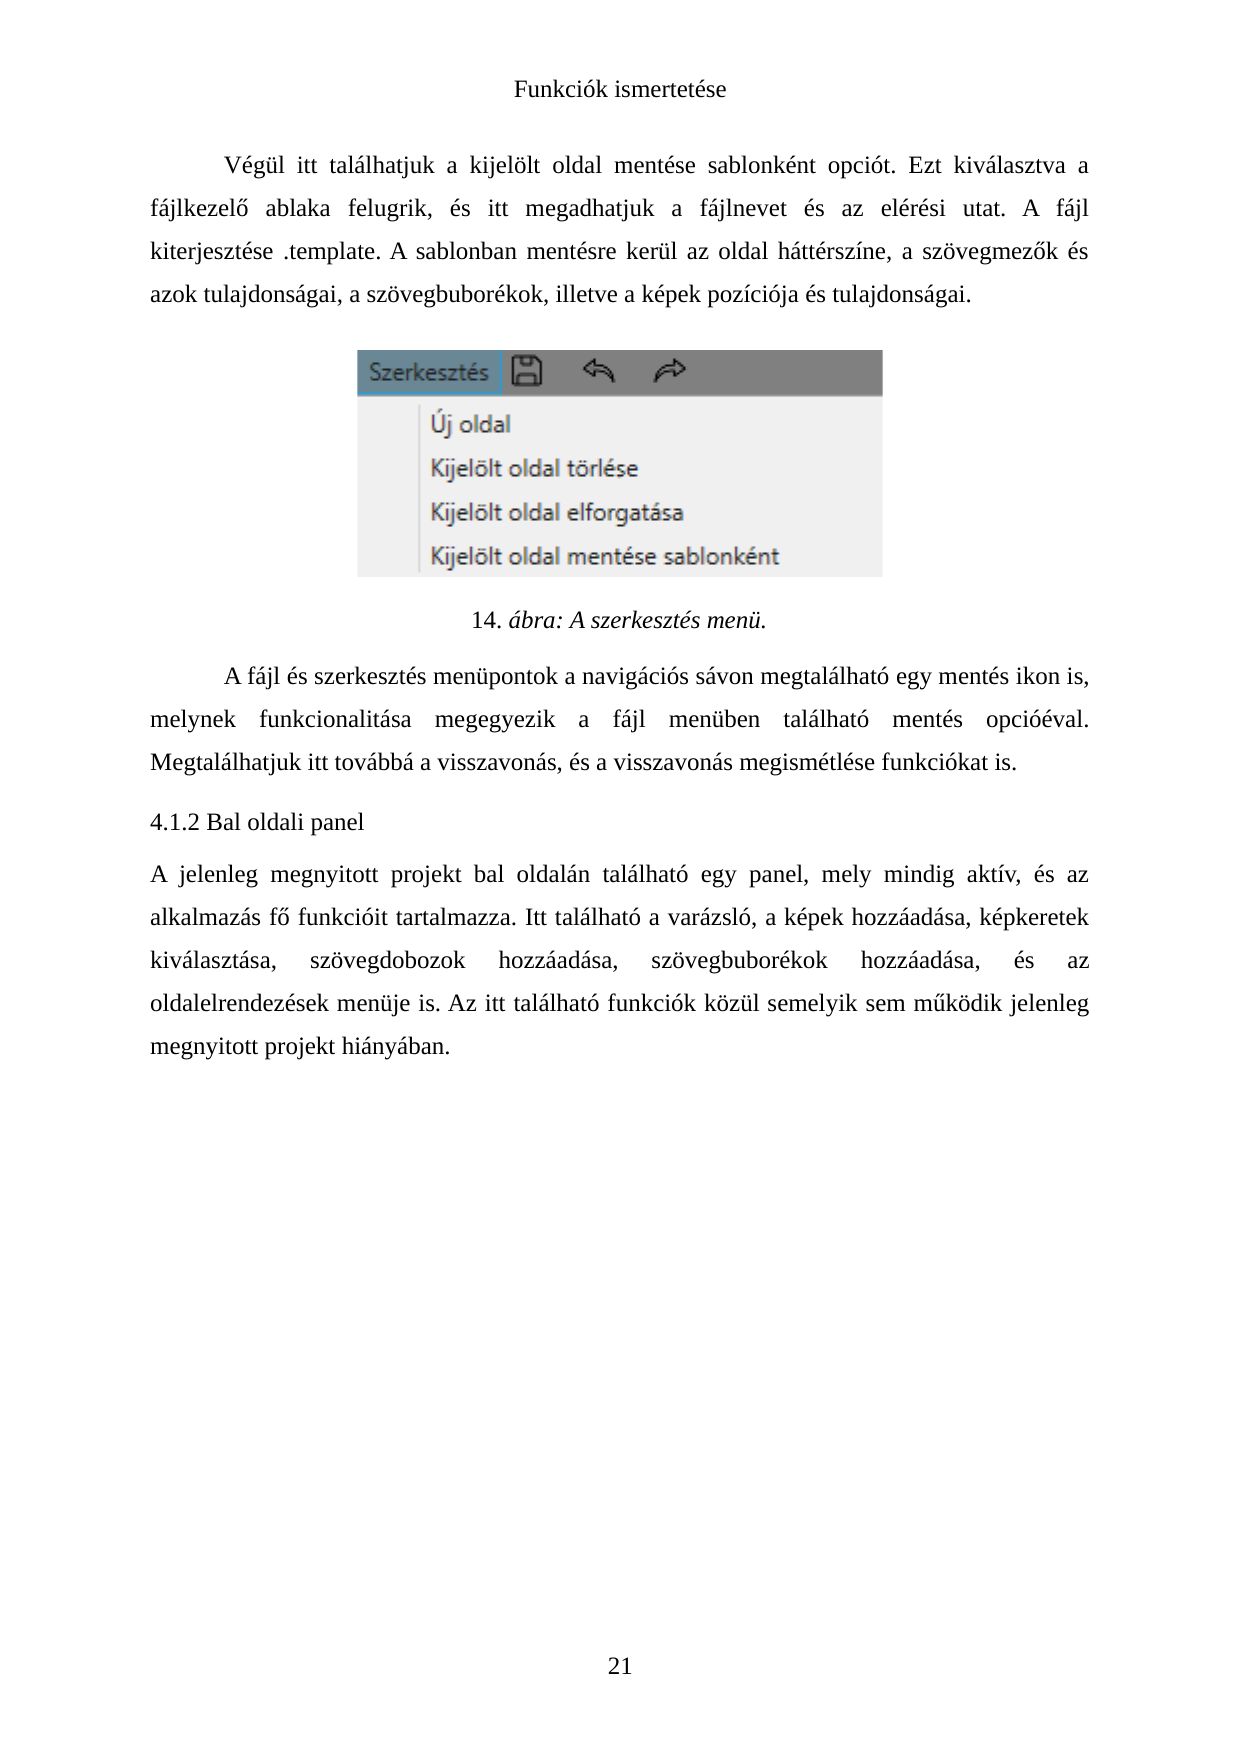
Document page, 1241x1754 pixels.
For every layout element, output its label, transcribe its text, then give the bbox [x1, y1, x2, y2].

text A fájl és szerkesztés menüpontok a navigációs sávon megtalálható egy mentés ikon is, melynek funkcionalitása megegyezik a fájl menüben található mentés opcióéval. Megtalálhatjuk itt továbbá a visszavonás, és a visszavonás megismétlése funkciókat is. [150, 661, 1090, 776]
picture [357, 350, 883, 577]
text Végül itt találhatjuk a kijelölt oldal mentése sablonként opciót. Ezt kiválasztva a fájlkezelő ablaka felugrik, és itt megadhatjuk a fájlnevet és az elérési utat. A fájl kiterjesztése .template. A sablonban mentésre kerül az oldal háttérszíne, a szövegmezők és azok tulajdonságai, a szövegbuborékok, illetve a képek pozíciója és tulajdonságai. [150, 150, 1090, 308]
subtitle 4.1.2 Bal oldali panel [150, 807, 1090, 836]
text A jelenleg megnyitott projekt bal oldalán található egy panel, mely mindig aktív, és az alkalmazás fő funkcióit tartalmazza. Itt található a varázsló, a képek hozzáadása, képkeretek kiválasztása, szövegdobozok hozzáadása, szövegbuborékok hozzáadása, és az oldalelrendezések menüje is. Az itt található funkciók közül semelyik sem működik jelenleg megnyitott projekt hiányában. [150, 859, 1090, 1060]
